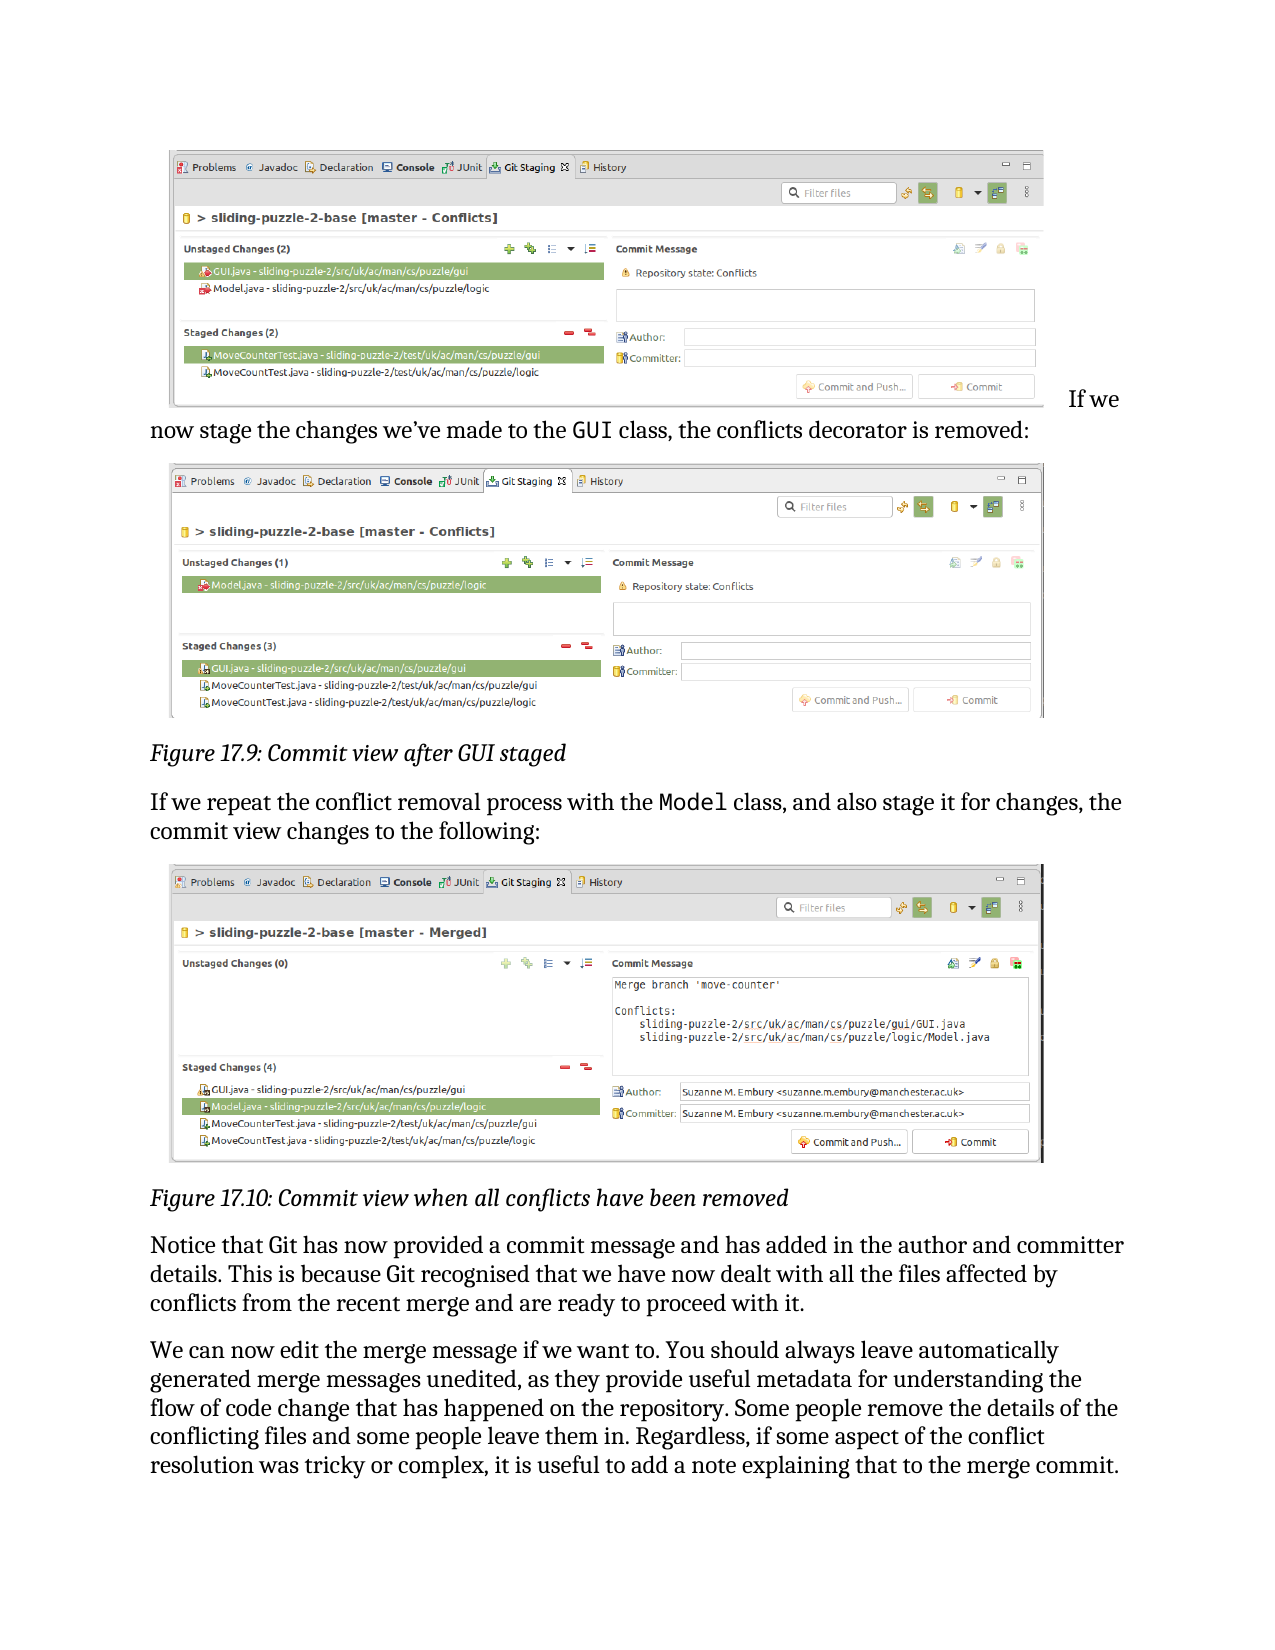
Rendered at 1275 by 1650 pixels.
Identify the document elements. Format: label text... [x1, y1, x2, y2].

text Notice that Git has now provided a commit message and has added in the author and committer details. This is because Git recognised that we have now dealt with all the files affected by conflicts from the recent merge and are ready to proceed with it. [150, 1231, 1125, 1317]
picture [168, 864, 1044, 1163]
picture [168, 150, 1044, 408]
text Figure 17.9: Commit view after GUI staged [150, 738, 1125, 767]
text We can now edit the merge message if we want to. You should always leave automatically generated merge messages unedited, as they provide useful metadata for understanding the flow of code change that has happened on the repository. Some people remove the details of the conflicting files and some people leave them in. Regardless, if some aspect of the conflict resolution was tricky or complex, it is useful to add a note explaining that to the merge commit. [150, 1336, 1125, 1480]
text If we repeat the conflict removal process with the Model class, and also stage it for changes, the commit view changes to the following: [150, 786, 1125, 846]
text Figure 17.10: Commit view when all conflicts have been removed [150, 1183, 1125, 1212]
picture [168, 463, 1044, 718]
